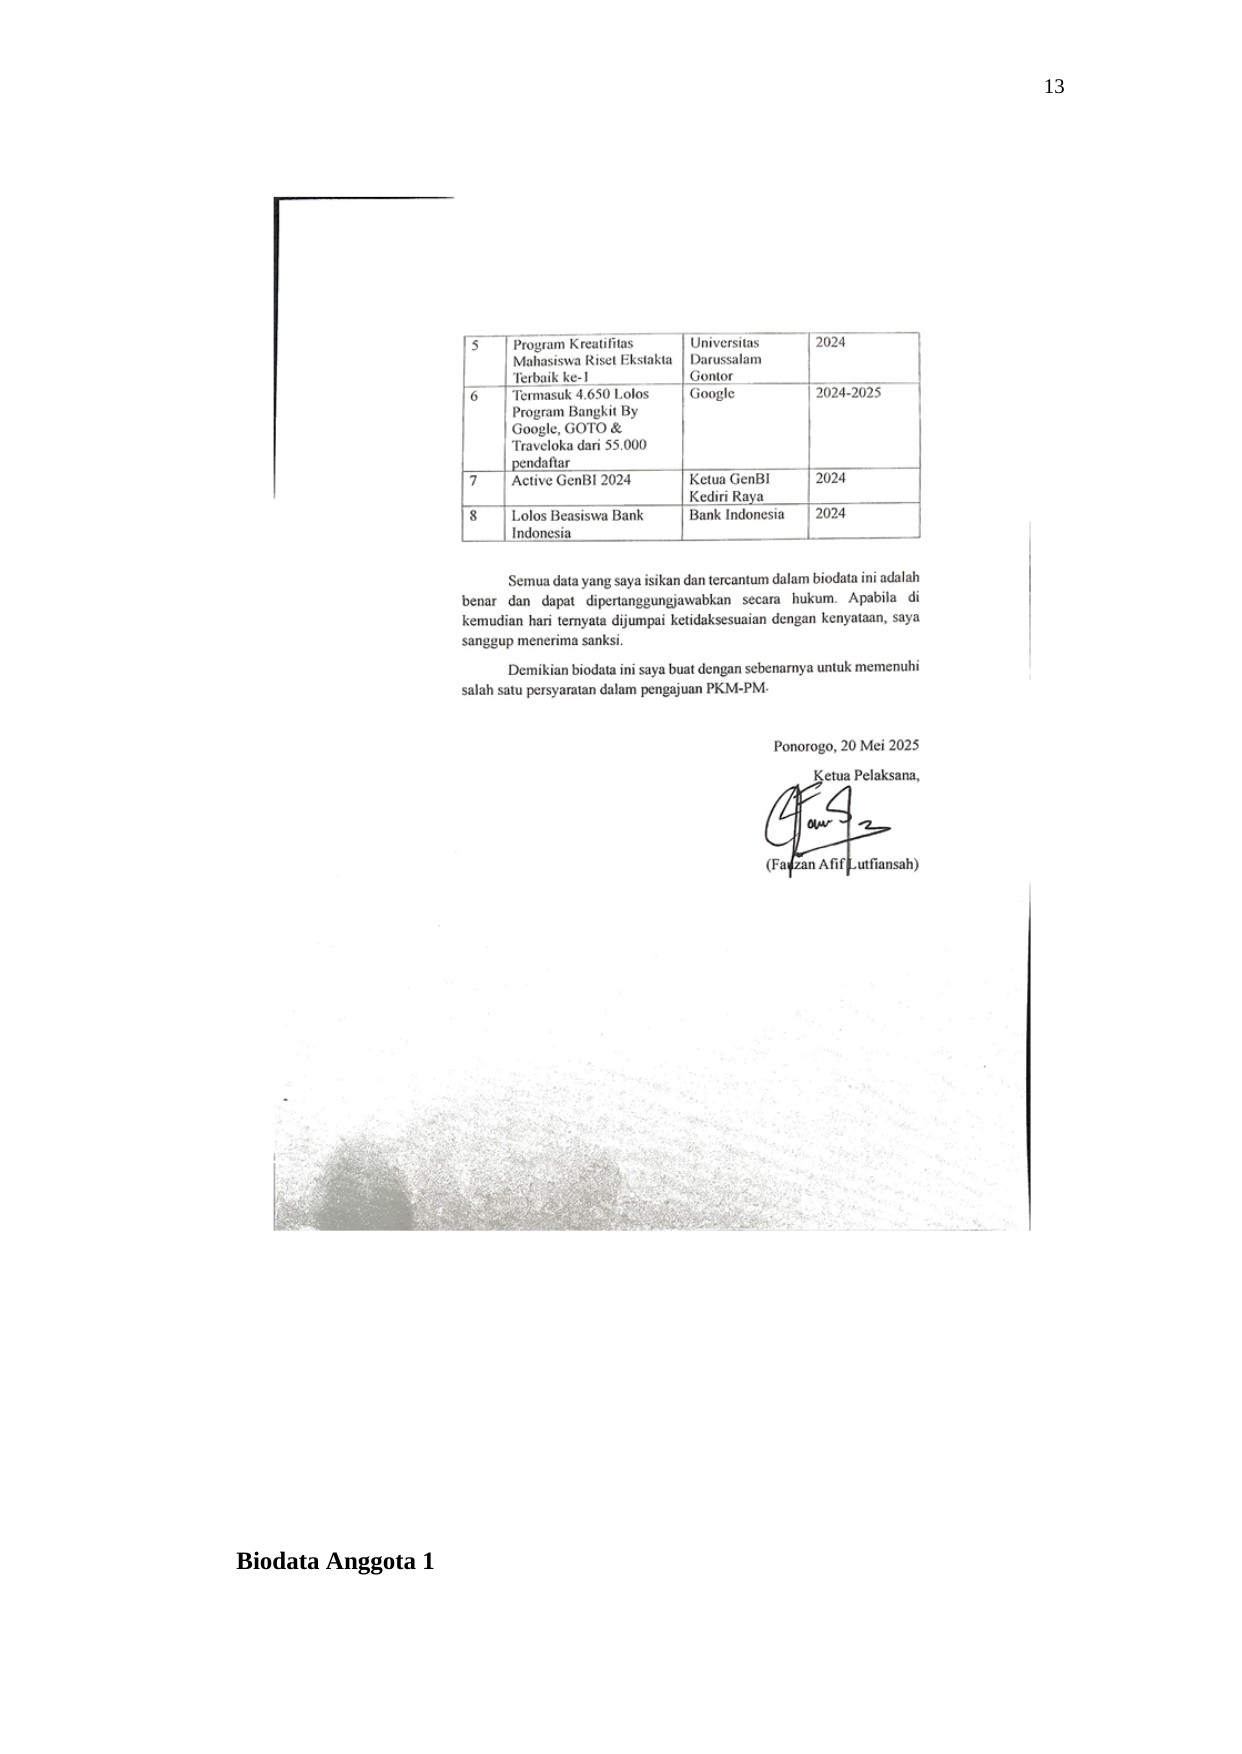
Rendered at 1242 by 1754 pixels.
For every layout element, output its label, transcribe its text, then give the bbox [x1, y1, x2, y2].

picture [236, 177, 1065, 1345]
text Biodata Anggota 1 [236, 1546, 1064, 1575]
